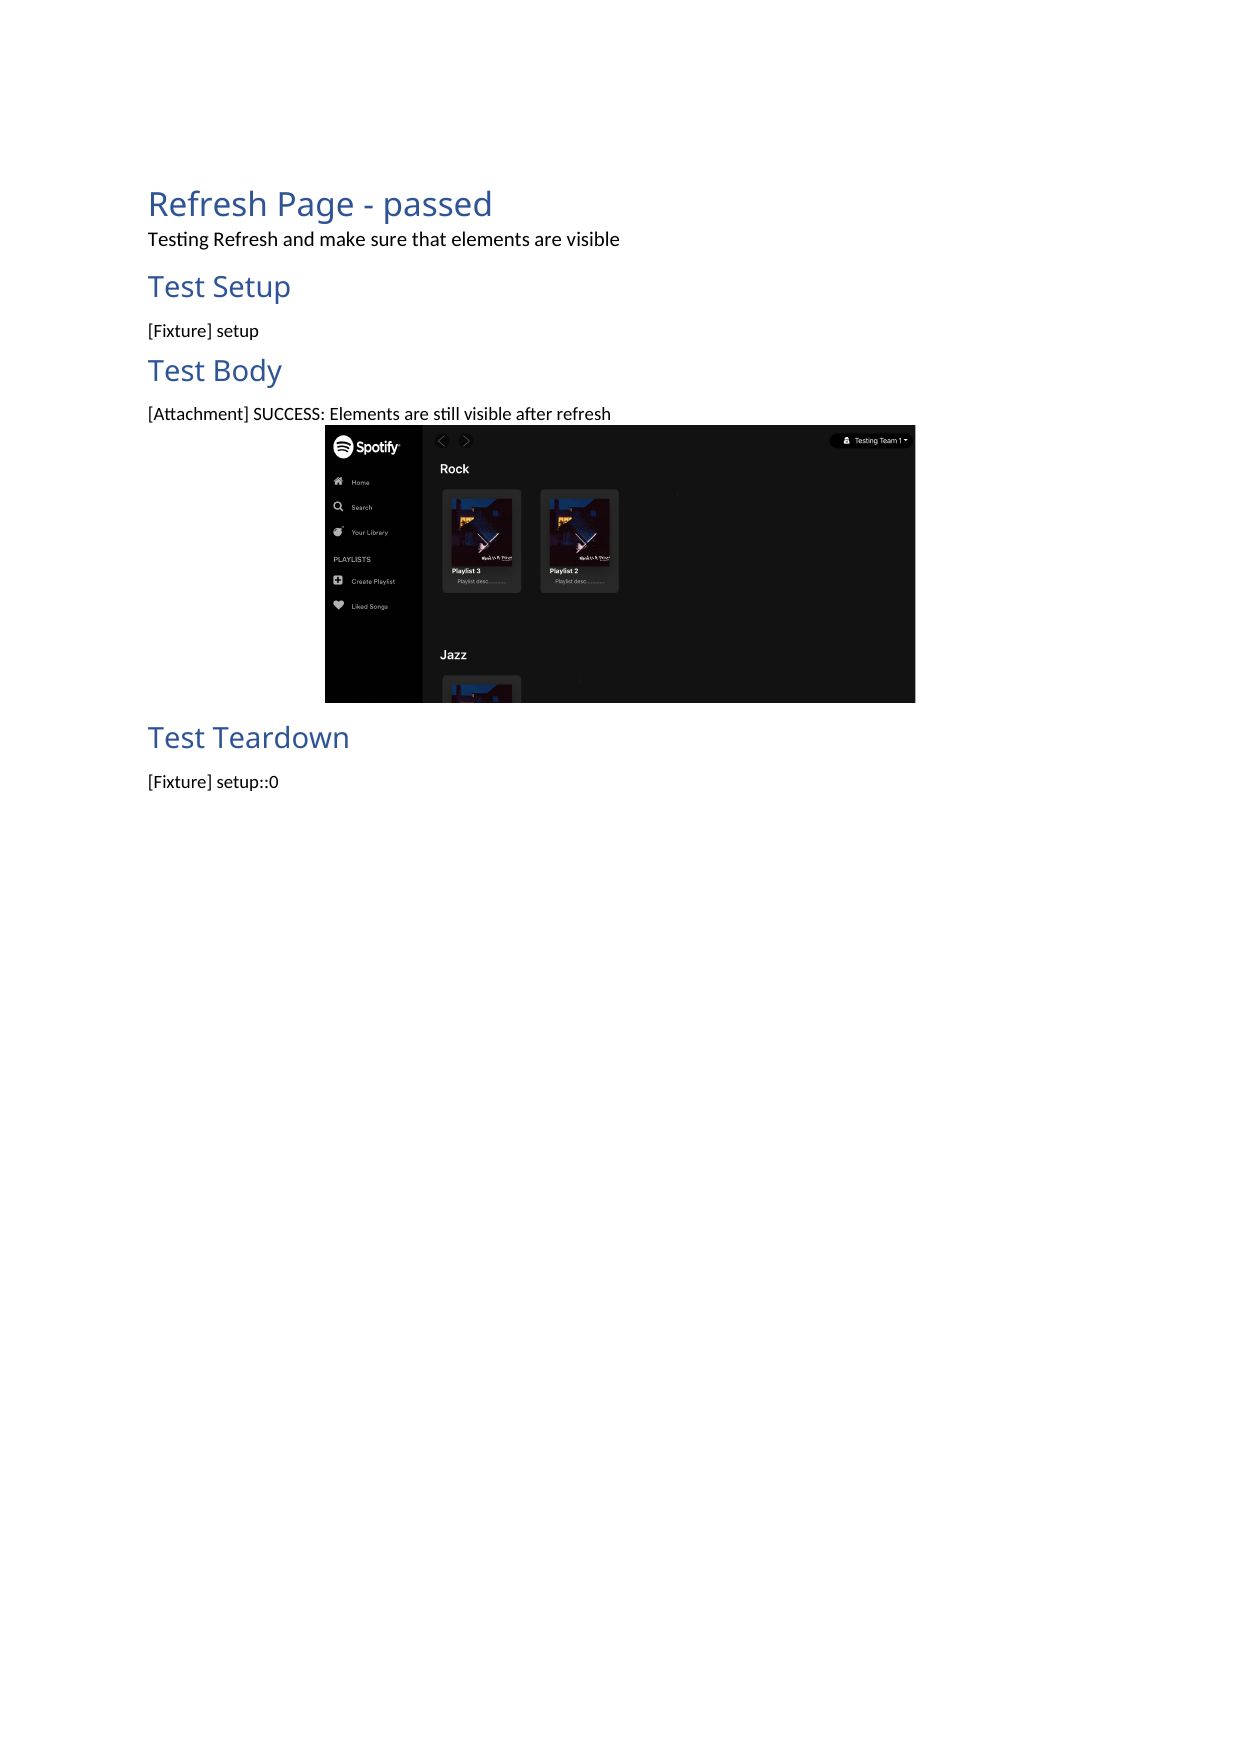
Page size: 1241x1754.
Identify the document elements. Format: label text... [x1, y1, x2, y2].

subtitle Refresh Page - passed [148, 181, 1093, 226]
text [Fixture] setup [148, 319, 1093, 342]
text [Attachment] SUCCESS: Elements are still visible after refresh [148, 402, 1093, 425]
text Testing Refresh and make sure that elements are visible [148, 226, 1093, 252]
subtitle Test Teardown [148, 718, 1093, 757]
subtitle Test Body [148, 350, 1093, 390]
text [Fixture] setup::0 [148, 770, 1093, 793]
subtitle Test Setup [148, 267, 1093, 306]
picture [325, 425, 916, 703]
